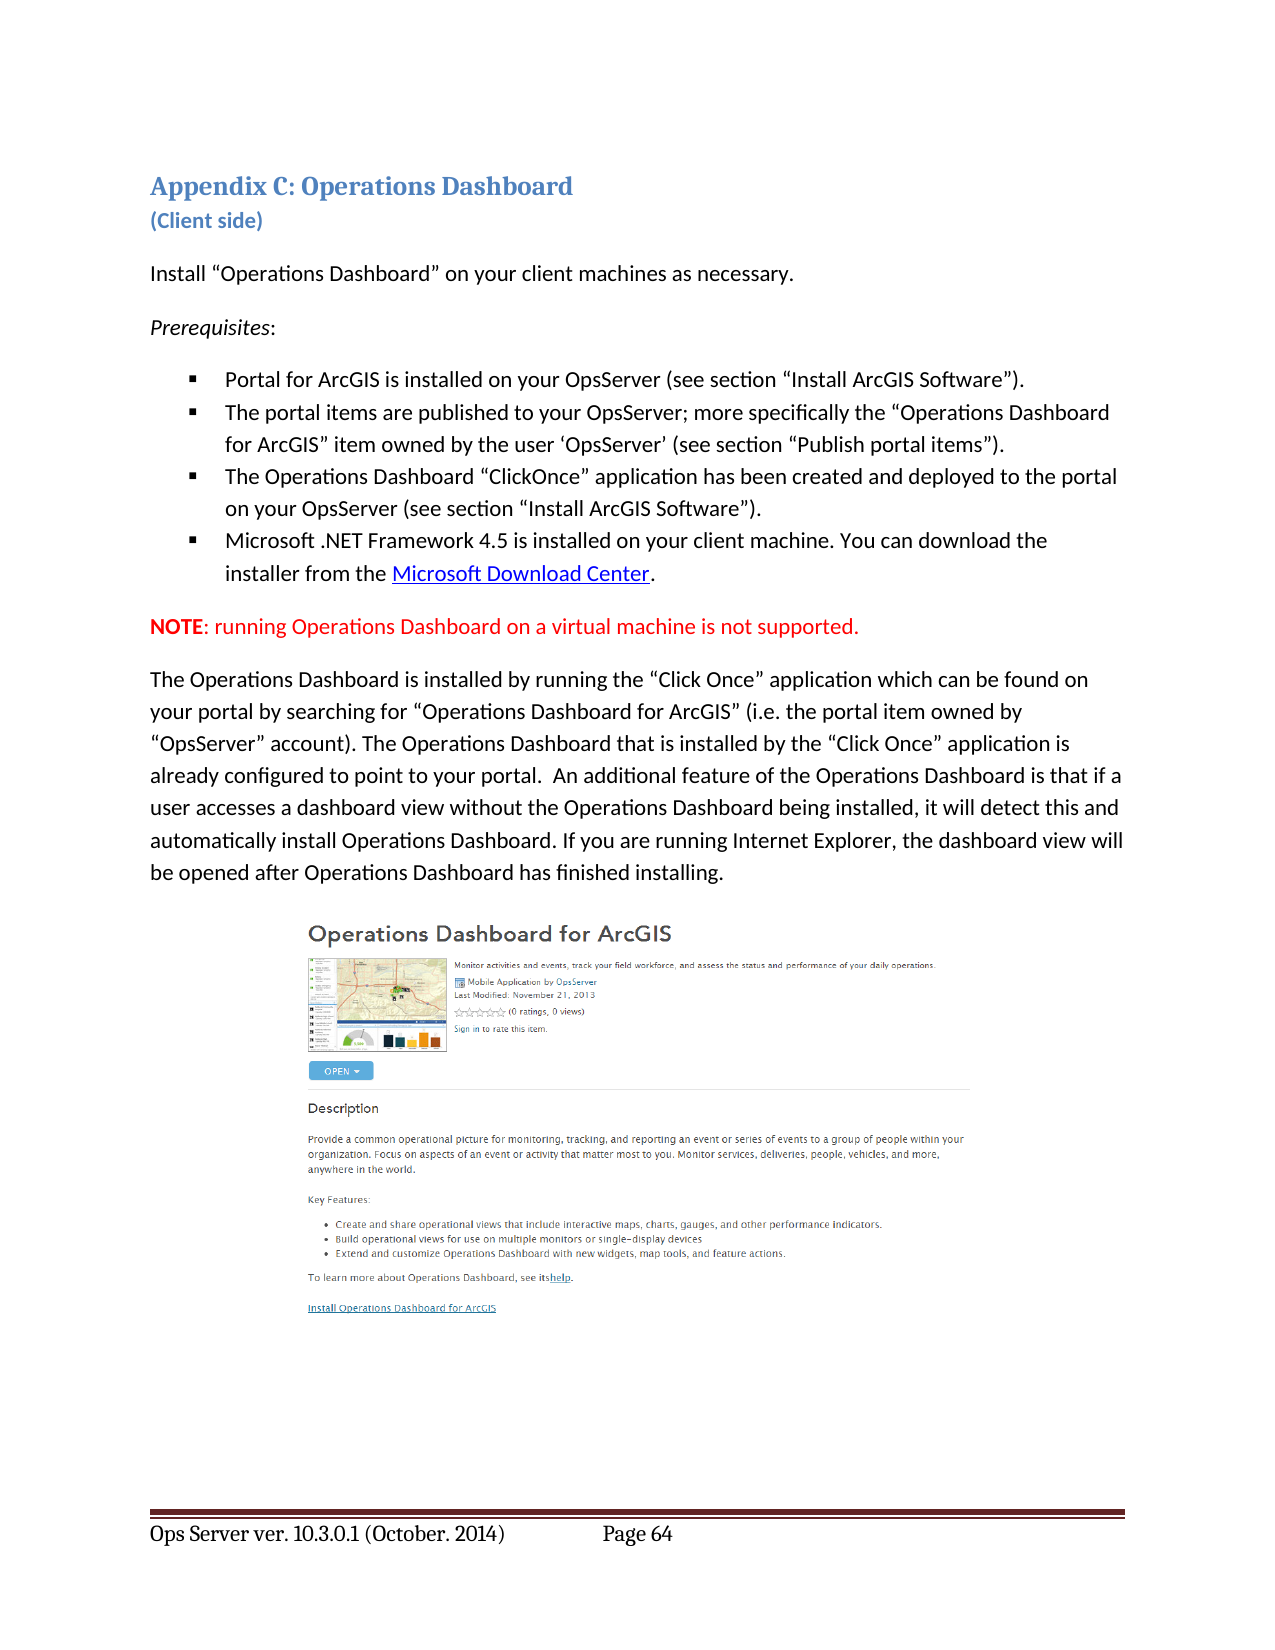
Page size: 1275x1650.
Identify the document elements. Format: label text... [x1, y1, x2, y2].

text (Client side) [150, 207, 1125, 234]
list The portal items are published to your OpsServer; more specifically the “Operations Dashboard for ArcGIS” item owned by the user ‘OpsServer’ (see section “Publish portal items”). [187, 398, 1125, 458]
picture [291, 911, 984, 1325]
list Microsoft .NET Framework 4.5 is installed on your client machine. You can download the installer from the Microsoft Download Center. [187, 527, 1125, 587]
list Portal for ArcGIS is installed on your OpsServer (see section “Install ArcGIS Software”). [187, 366, 1125, 394]
text NOTE: running Operations Dashboard on a virtual machine is not supported. [150, 612, 1125, 640]
subtitle Appendix C: Operations Dashboard [150, 171, 1125, 202]
text Prerequisites: [150, 313, 1125, 341]
text Install “Operations Dashboard” on your client machines as necessary. [150, 259, 1125, 288]
text The Operations Dashboard is installed by running the “Click Once” application which can be found on your portal by searching for “Operations Dashboard for ArcGIS” (i.e. the portal item owned by “OpsServer” account). The Operations Dashboard that is installed by the “Click Once” application is already configured to point to your portal. An additional feature of the Operations Dashboard is that if a user accesses a dashboard view without the Operations Dashboard being installed, it will detect this and automatically install Operations Dashboard. If you are running Internet Explorer, the dashboard view will be opened after Operations Dashboard has finished installing. [150, 665, 1125, 886]
list The Operations Dashboard “ClickOnce” application has been created and deployed to the portal on your OpsServer (see section “Install ArcGIS Software”). [187, 462, 1125, 522]
